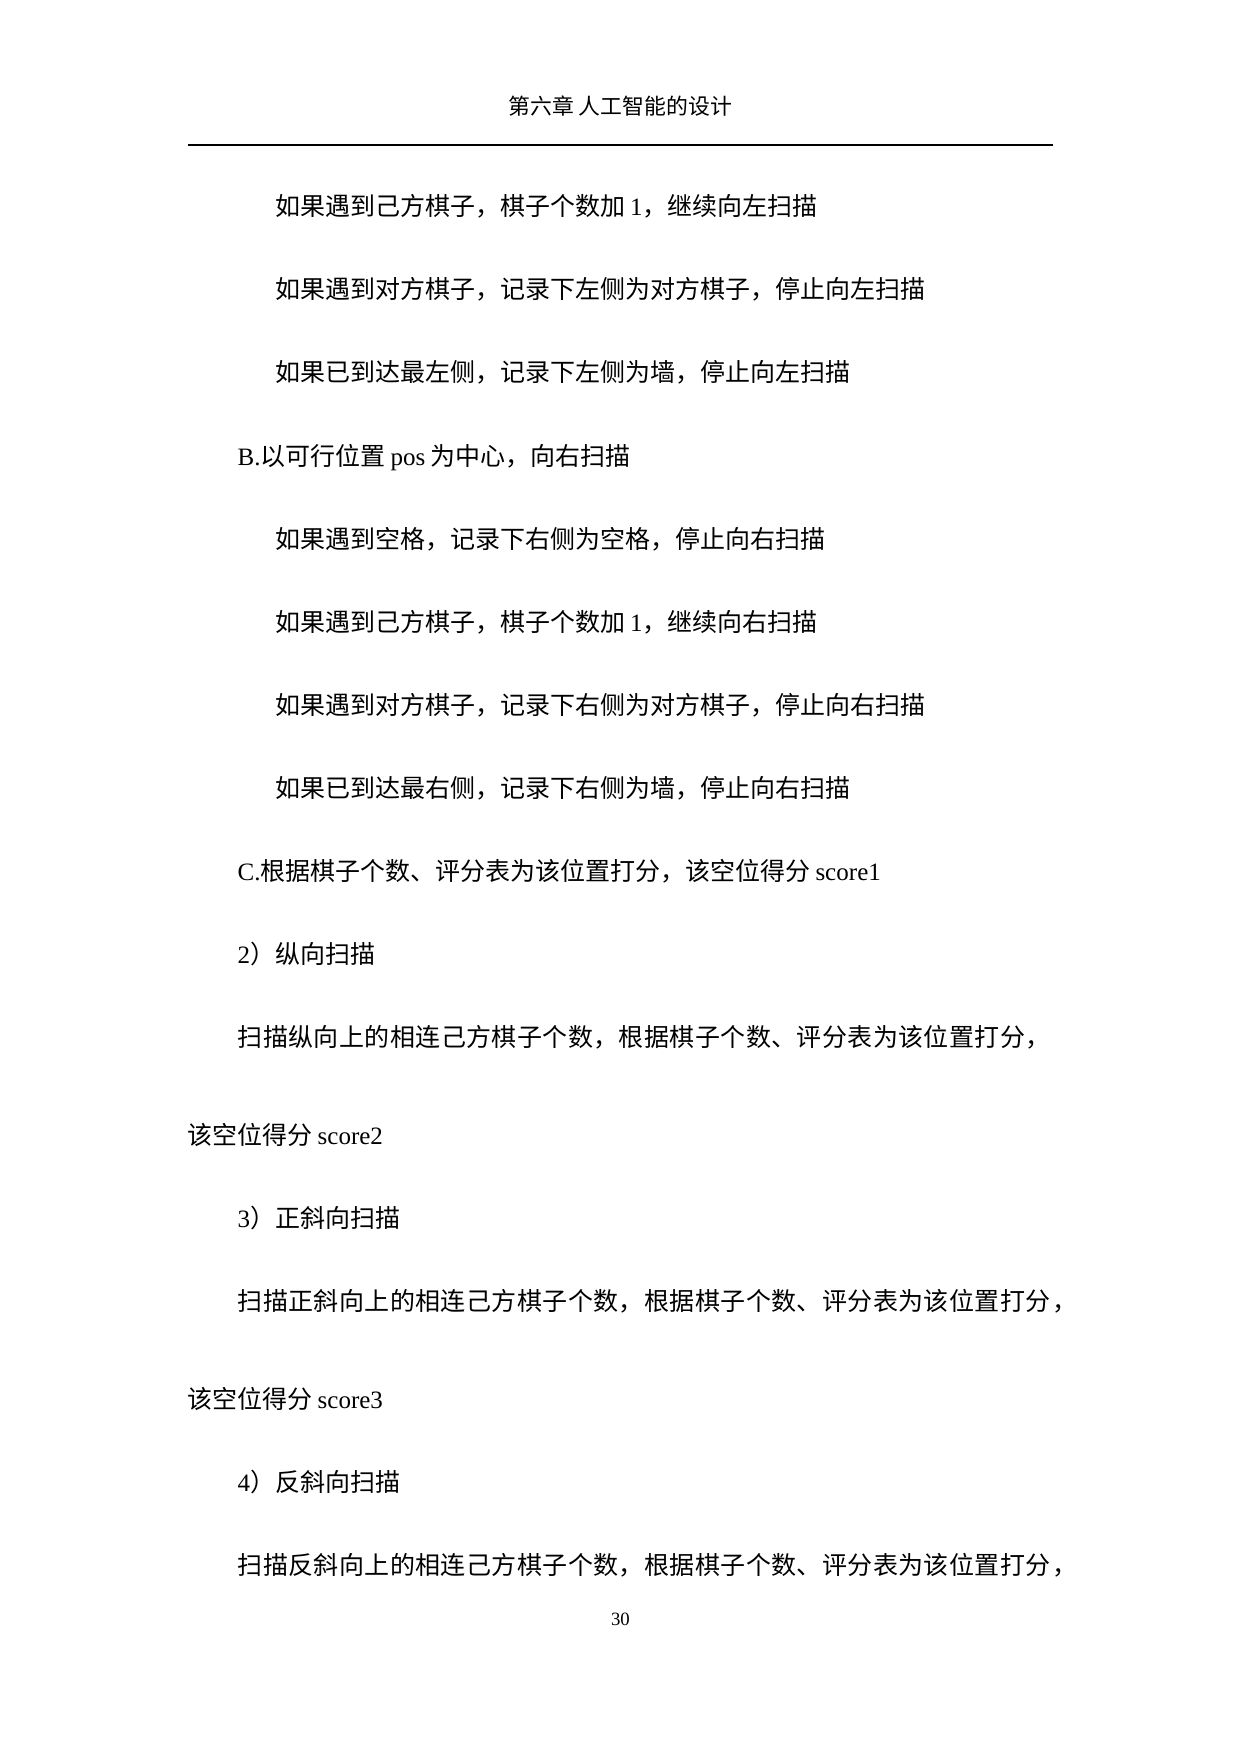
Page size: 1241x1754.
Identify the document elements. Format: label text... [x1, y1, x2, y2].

text 如果遇到对方棋子，记录下右侧为对方棋子，停止向右扫描 [187, 671, 1053, 736]
text 如果遇到空格，记录下右侧为空格，停止向右扫描 [187, 505, 1053, 570]
text 如果已到达最左侧，记录下左侧为墙，停止向左扫描 [187, 338, 1053, 403]
text 扫描正斜向上的相连己方棋子个数，根据棋子个数、评分表为该位置打分，该空位得分score3 [187, 1267, 1053, 1430]
text 3）正斜向扫描 [187, 1184, 1053, 1249]
text 如果遇到己方棋子，棋子个数加1，继续向左扫描 [187, 172, 1053, 237]
text 如果遇到己方棋子，棋子个数加1，继续向右扫描 [187, 588, 1053, 653]
text 扫描纵向上的相连己方棋子个数，根据棋子个数、评分表为该位置打分，该空位得分score2 [187, 1003, 1053, 1166]
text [187, 1531, 1053, 1596]
text B.以可行位置pos为中心，向右扫描 [187, 422, 1053, 487]
text 4）反斜向扫描 [187, 1448, 1053, 1513]
text C.根据棋子个数、评分表为该位置打分，该空位得分score1 [187, 837, 1053, 902]
text 2）纵向扫描 [187, 920, 1053, 985]
text 如果遇到对方棋子，记录下左侧为对方棋子，停止向左扫描 [187, 255, 1053, 320]
text 如果已到达最右侧，记录下右侧为墙，停止向右扫描 [187, 754, 1053, 819]
